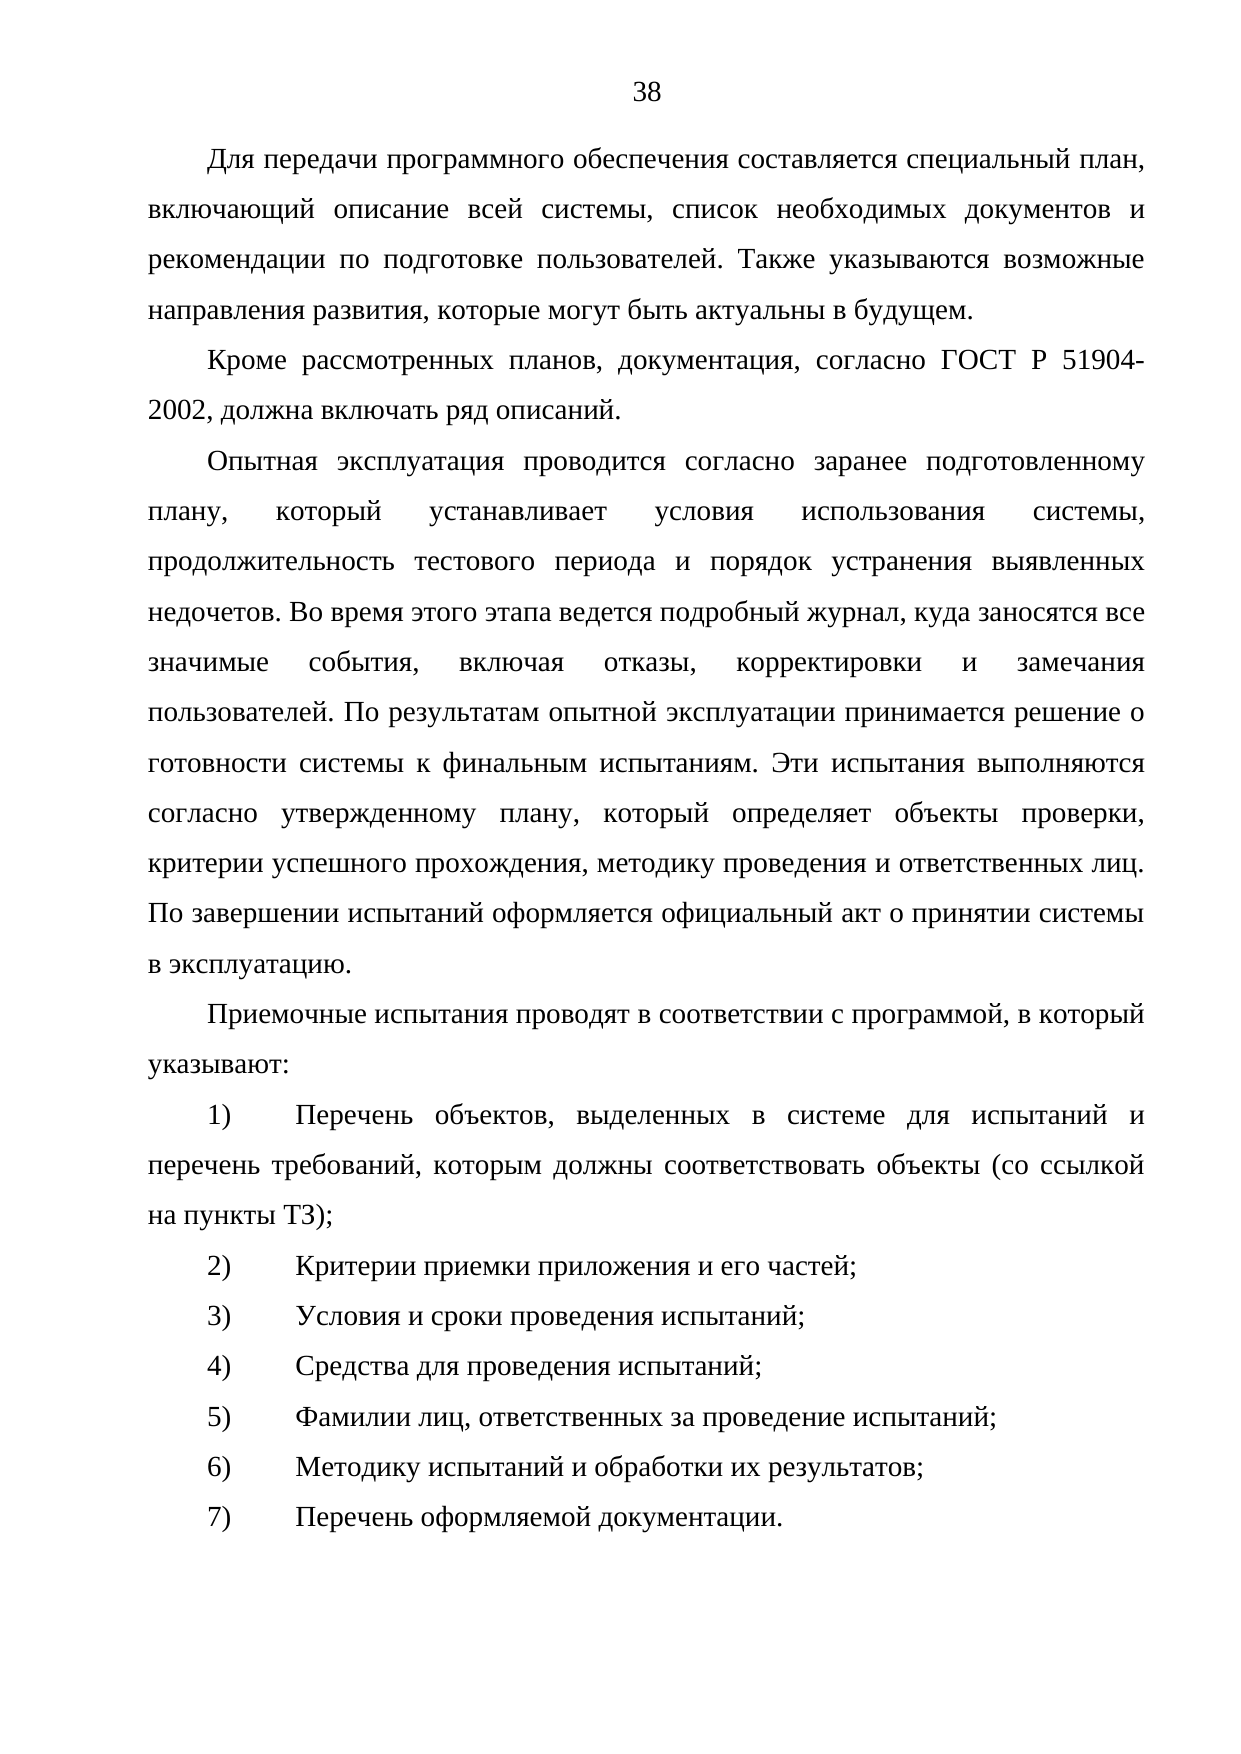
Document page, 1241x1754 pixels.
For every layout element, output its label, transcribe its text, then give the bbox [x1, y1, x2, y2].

text 1) Перечень объектов, выделенных в системе для испытаний и перечень требований, которым должны соответствовать объекты (со ссылкой на пункты ТЗ); [148, 1097, 1146, 1231]
text 4) Средства для проведения испытаний; [148, 1348, 1146, 1382]
text 3) Условия и сроки проведения испытаний; [148, 1298, 1146, 1332]
text Кроме рассмотренных планов, документация, согласно ГОСТ Р 51904-2002, должна включать ряд описаний. [148, 342, 1146, 426]
text 2) Критерии приемки приложения и его частей; [148, 1248, 1146, 1281]
text 7) Перечень оформляемой документации. [148, 1499, 1146, 1533]
text Приемочные испытания проводят в соответствии с программой, в который указывают: [148, 996, 1146, 1080]
text Опытная эксплуатация проводится согласно заранее подготовленному плану, который устанавливает условия использования системы, продолжительность тестового периода и порядок устранения выявленных недочетов. Во время этого этапа ведется подробный журнал, куда заносятся все значимые события, включая отказы, корректировки и замечания пользователей. По результатам опытной эксплуатации принимается решение о готовности системы к финальным испытаниям. Эти испытания выполняются согласно утвержденному плану, который определяет объекты проверки, критерии успешного прохождения, методику проведения и ответственных лиц. По завершении испытаний оформляется официальный акт о принятии системы в эксплуатацию. [148, 443, 1146, 979]
text Для передачи программного обеспечения составляется специальный план, включающий описание всей системы, список необходимых документов и рекомендации по подготовке пользователей. Также указываются возможные направления развития, которые могут быть актуальны в будущем. [148, 141, 1146, 325]
text 5) Фамилии лиц, ответственных за проведение испытаний; [148, 1399, 1146, 1432]
text 6) Методику испытаний и обработки их результатов; [148, 1449, 1146, 1483]
